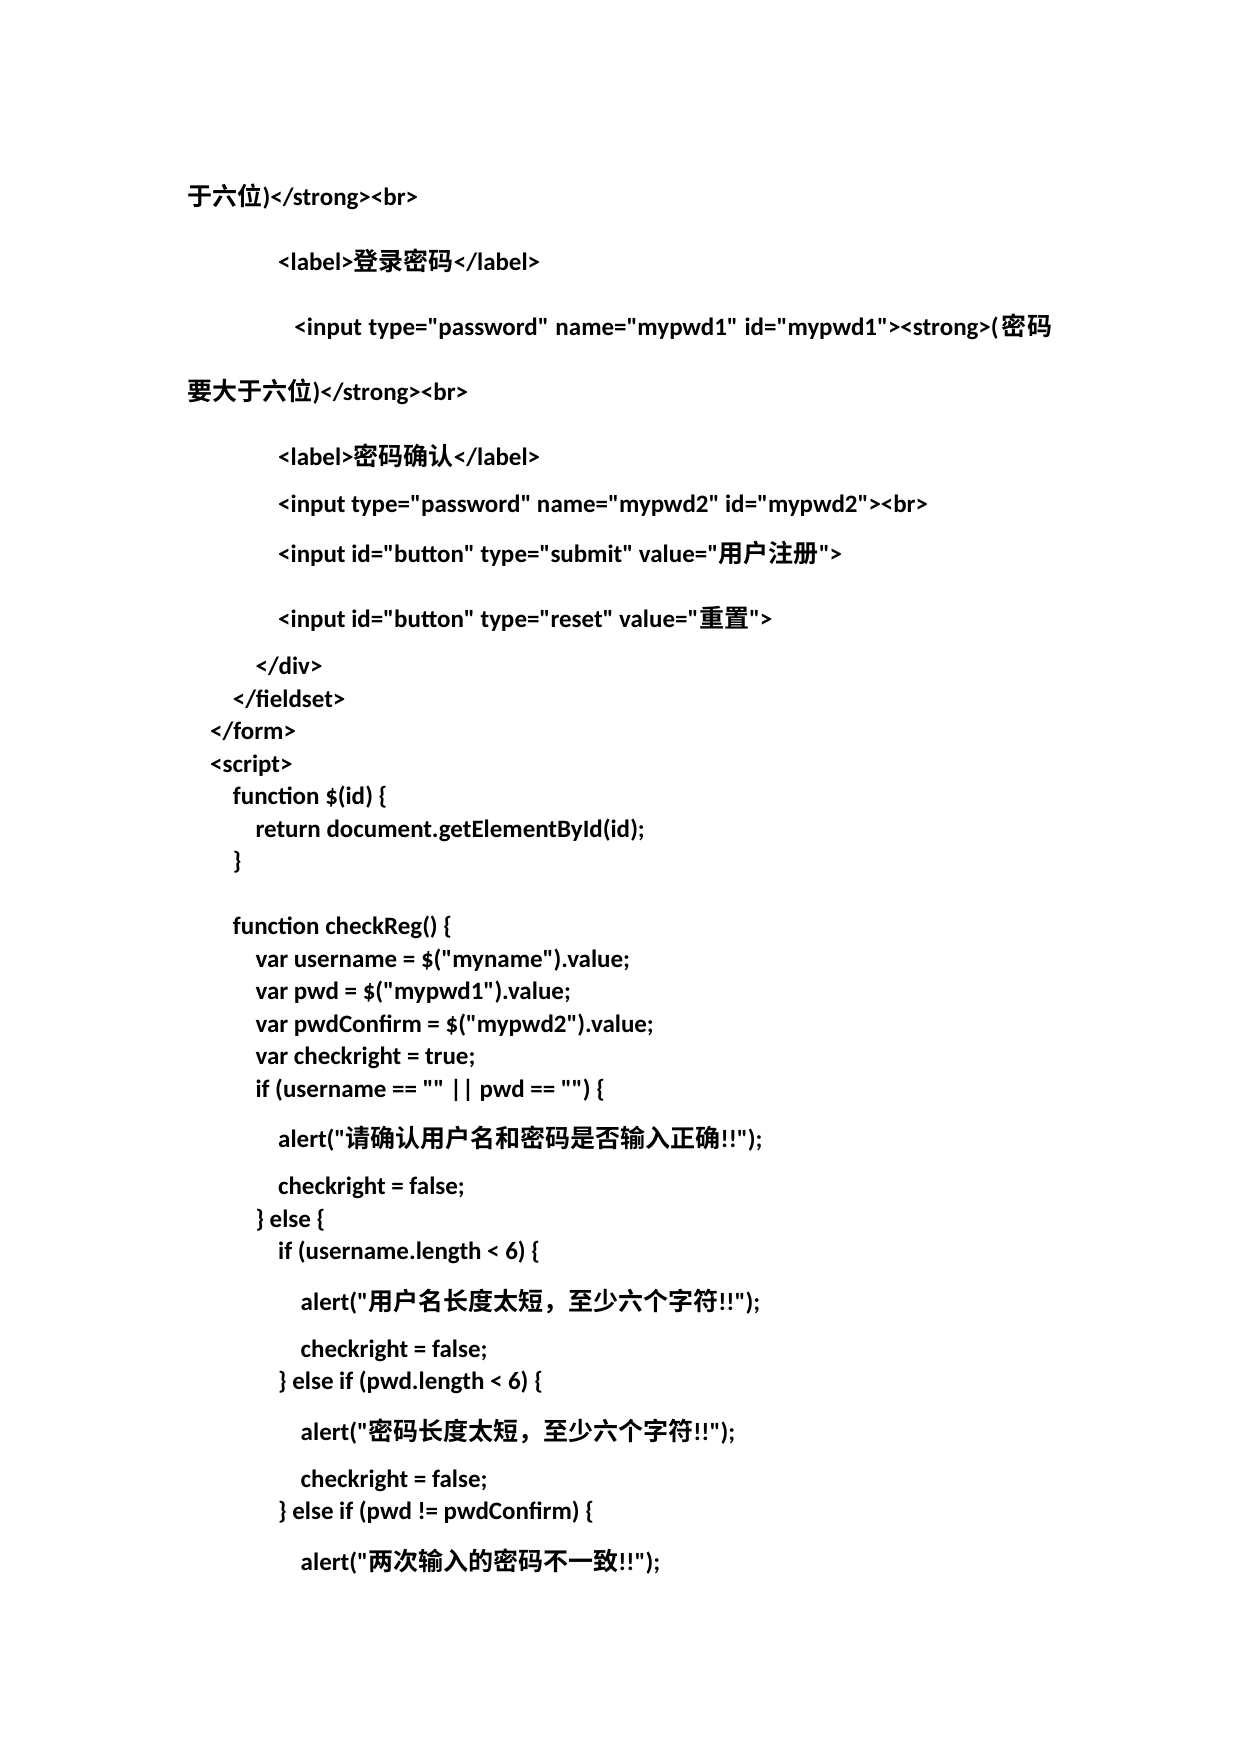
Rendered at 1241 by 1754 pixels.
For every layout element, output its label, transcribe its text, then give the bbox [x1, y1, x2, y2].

list } else { [187, 1202, 1053, 1234]
list <label>登录密码</label> [187, 227, 1053, 292]
list var username = $("myname").value; [187, 942, 1053, 974]
list alert("密码长度太短，至少六个字符!!"); [187, 1397, 1053, 1462]
list <input id="button" type="reset" value="重置"> [187, 584, 1053, 649]
list </fieldset> [187, 682, 1053, 714]
list checkright = false; [187, 1169, 1053, 1202]
list alert("用户名长度太短，至少六个字符!!"); [187, 1267, 1053, 1332]
list } else if (pwd != pwdConfirm) { [187, 1494, 1053, 1527]
list alert("两次输入的密码不一致!!"); [187, 1527, 1053, 1592]
list </div> [187, 649, 1053, 682]
list <input id="button" type="submit" value="用户注册"> [187, 519, 1053, 584]
list </form> [187, 714, 1053, 747]
list var pwdConfirm = $("mypwd2").value; [187, 1007, 1053, 1039]
list } [187, 844, 1053, 877]
list alert("请确认用户名和密码是否输入正确!!"); [187, 1104, 1053, 1169]
list function checkReg() { [187, 909, 1053, 942]
list <input type="password" name="mypwd1" id="mypwd1"><strong>(密码要大于六位)</strong><br> [187, 292, 1053, 422]
list var checkright = true; [187, 1039, 1053, 1072]
list checkright = false; [187, 1462, 1053, 1494]
list <label>密码确认</label> [187, 422, 1053, 487]
list return document.getElementById(id); [187, 812, 1053, 844]
list if (username == "" || pwd == "") { [187, 1072, 1053, 1104]
list function $(id) { [187, 779, 1053, 812]
list <input type="password" name="mypwd2" id="mypwd2"><br> [187, 487, 1053, 519]
list checkright = false; [187, 1332, 1053, 1364]
list } else if (pwd.length < 6) { [187, 1364, 1053, 1397]
list <script> [187, 747, 1053, 779]
list var pwd = $("mypwd1").value; [187, 974, 1053, 1007]
list if (username.length < 6) { [187, 1234, 1053, 1267]
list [187, 162, 1053, 227]
